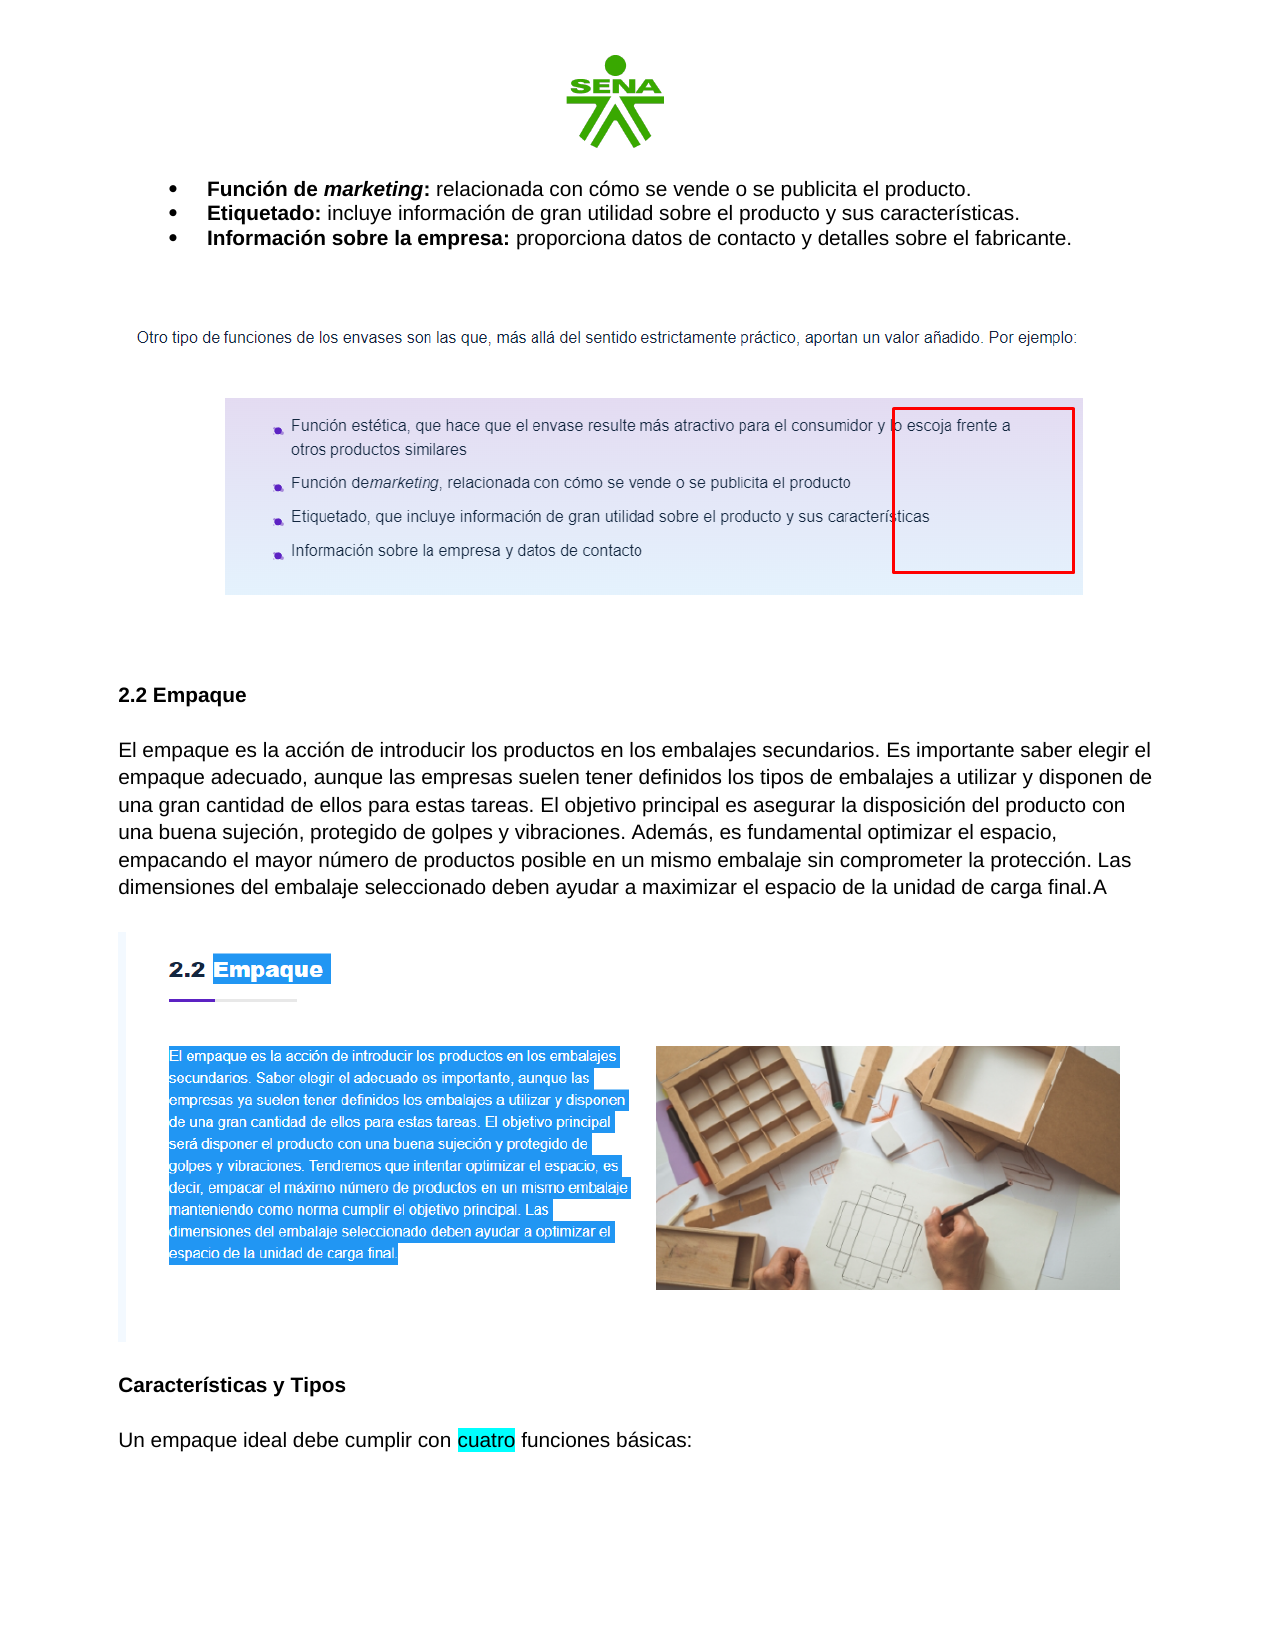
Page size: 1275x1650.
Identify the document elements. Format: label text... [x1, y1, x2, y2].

text Un empaque ideal debe cumplir con cuatro funciones básicas: [515, 1428, 1157, 1452]
picture [118, 305, 1157, 654]
list Etiquetado: incluye información de gran utilidad sobre el producto y sus características. [169, 201, 1157, 225]
picture [118, 932, 1157, 1342]
picture [566, 55, 664, 148]
text Un empaque ideal debe cumplir con cuatro funciones básicas: [118, 1428, 458, 1452]
list Información sobre la empresa: proporciona datos de contacto y detalles sobre el fabricante. [169, 225, 1157, 249]
list Función de marketing: relacionada con cómo se vende o se publicita el producto. [169, 177, 1157, 201]
text Características y Tipos [118, 1373, 1157, 1397]
text 2.2 Empaque [118, 683, 1157, 707]
text El empaque es la acción de introducir los productos en los embalajes secundarios. Es importante saber elegir el empaque adecuado, aunque las empresas suelen tener definidos los tipos de embalajes a utilizar y disponen de una gran cantidad de ellos para estas tareas. El objetivo principal es asegurar la disposición del producto con una buena sujeción, protegido de golpes y vibraciones. Además, es fundamental optimizar el espacio, empacando el mayor número de productos posible en un mismo embalaje sin comprometer la protección. Las dimensiones del embalaje seleccionado deben ayudar a maximizar el espacio de la unidad de carga final.A [118, 738, 1157, 899]
